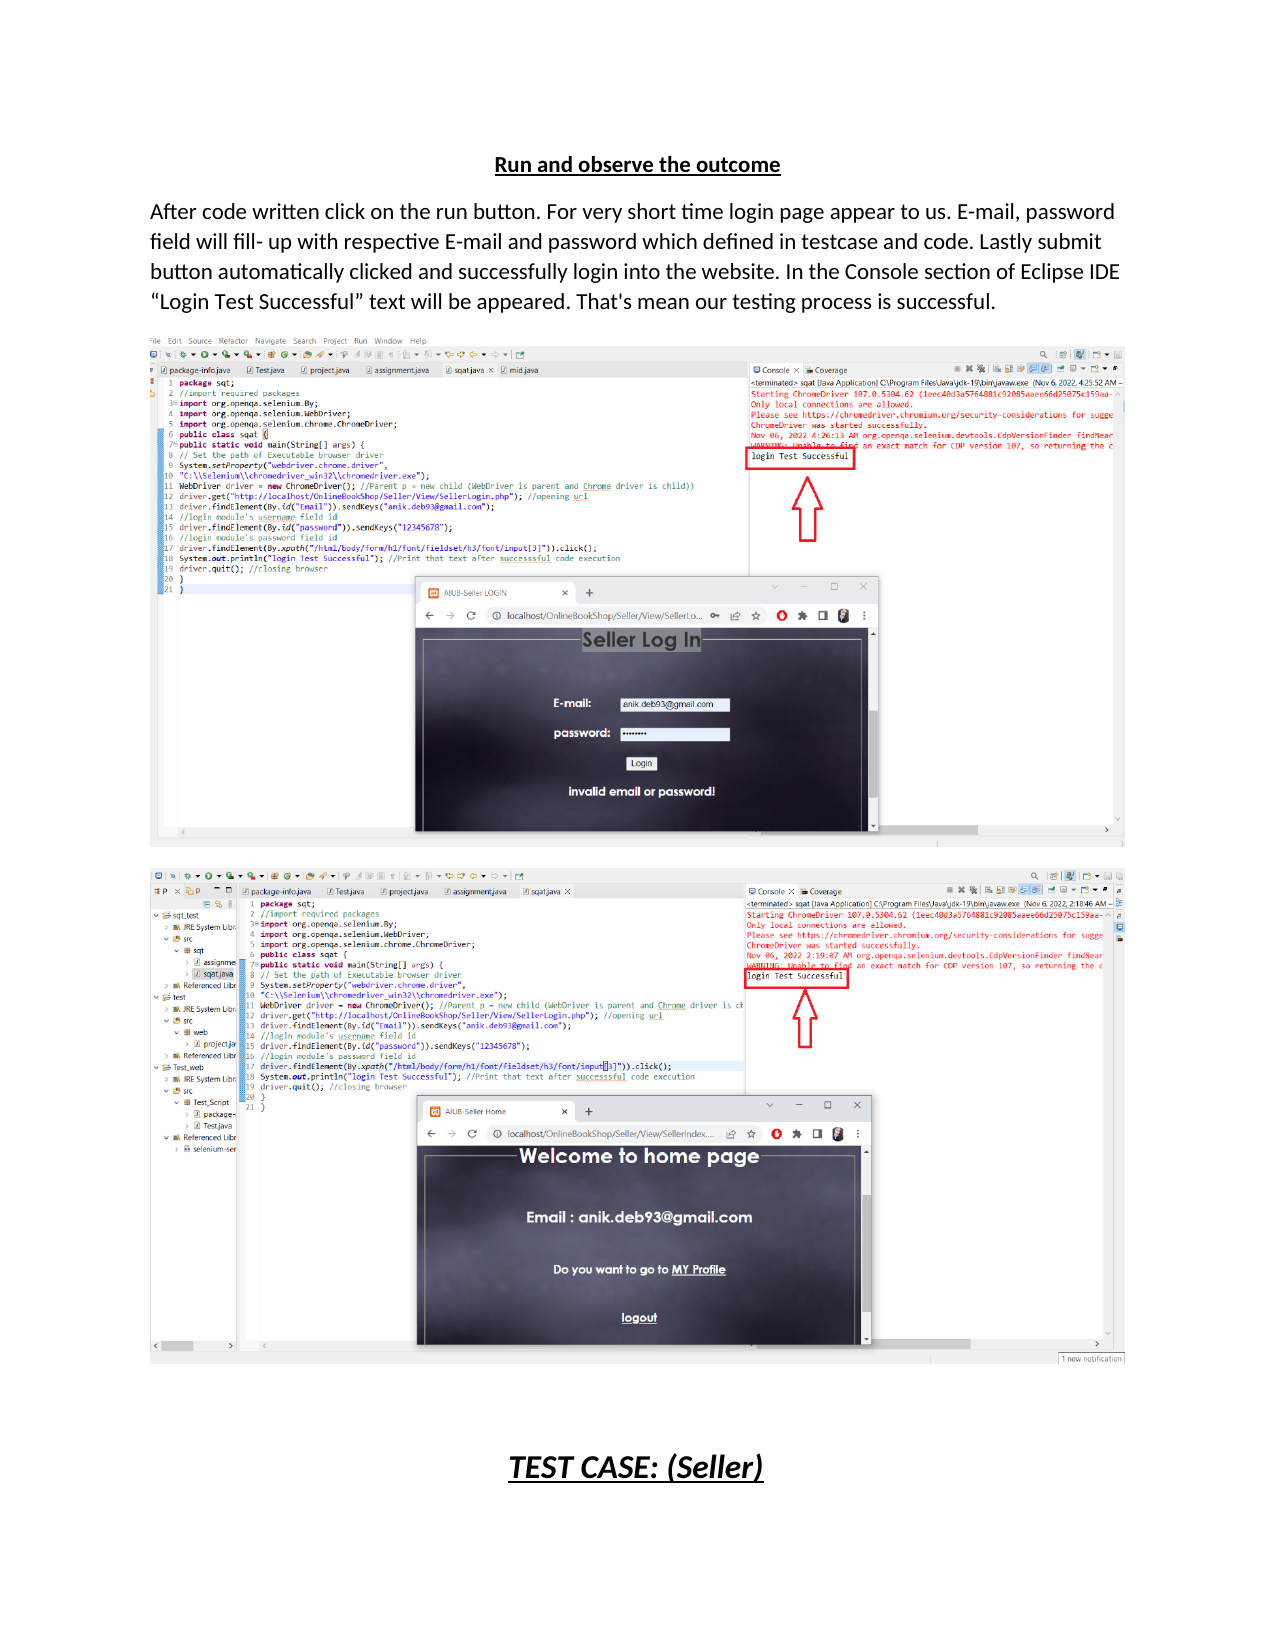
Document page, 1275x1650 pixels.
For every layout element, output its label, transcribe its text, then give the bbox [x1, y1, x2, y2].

picture [150, 867, 1125, 1364]
text TEST CASE: (Seller) [150, 1446, 1125, 1487]
text After code written click on the run button. For very short time login page appear to us. E-mail, password field will fill- up with respective E-mail and password which defined in testcase and code. Lastly submit button automatically clicked and successfully login into the website. In the Console section of Eclipse IDE “Login Test Successful” text will be appeared. That's mean our testing process is successful. [150, 197, 1125, 316]
text Run and observe the outcome [150, 150, 1125, 178]
picture [150, 334, 1125, 847]
